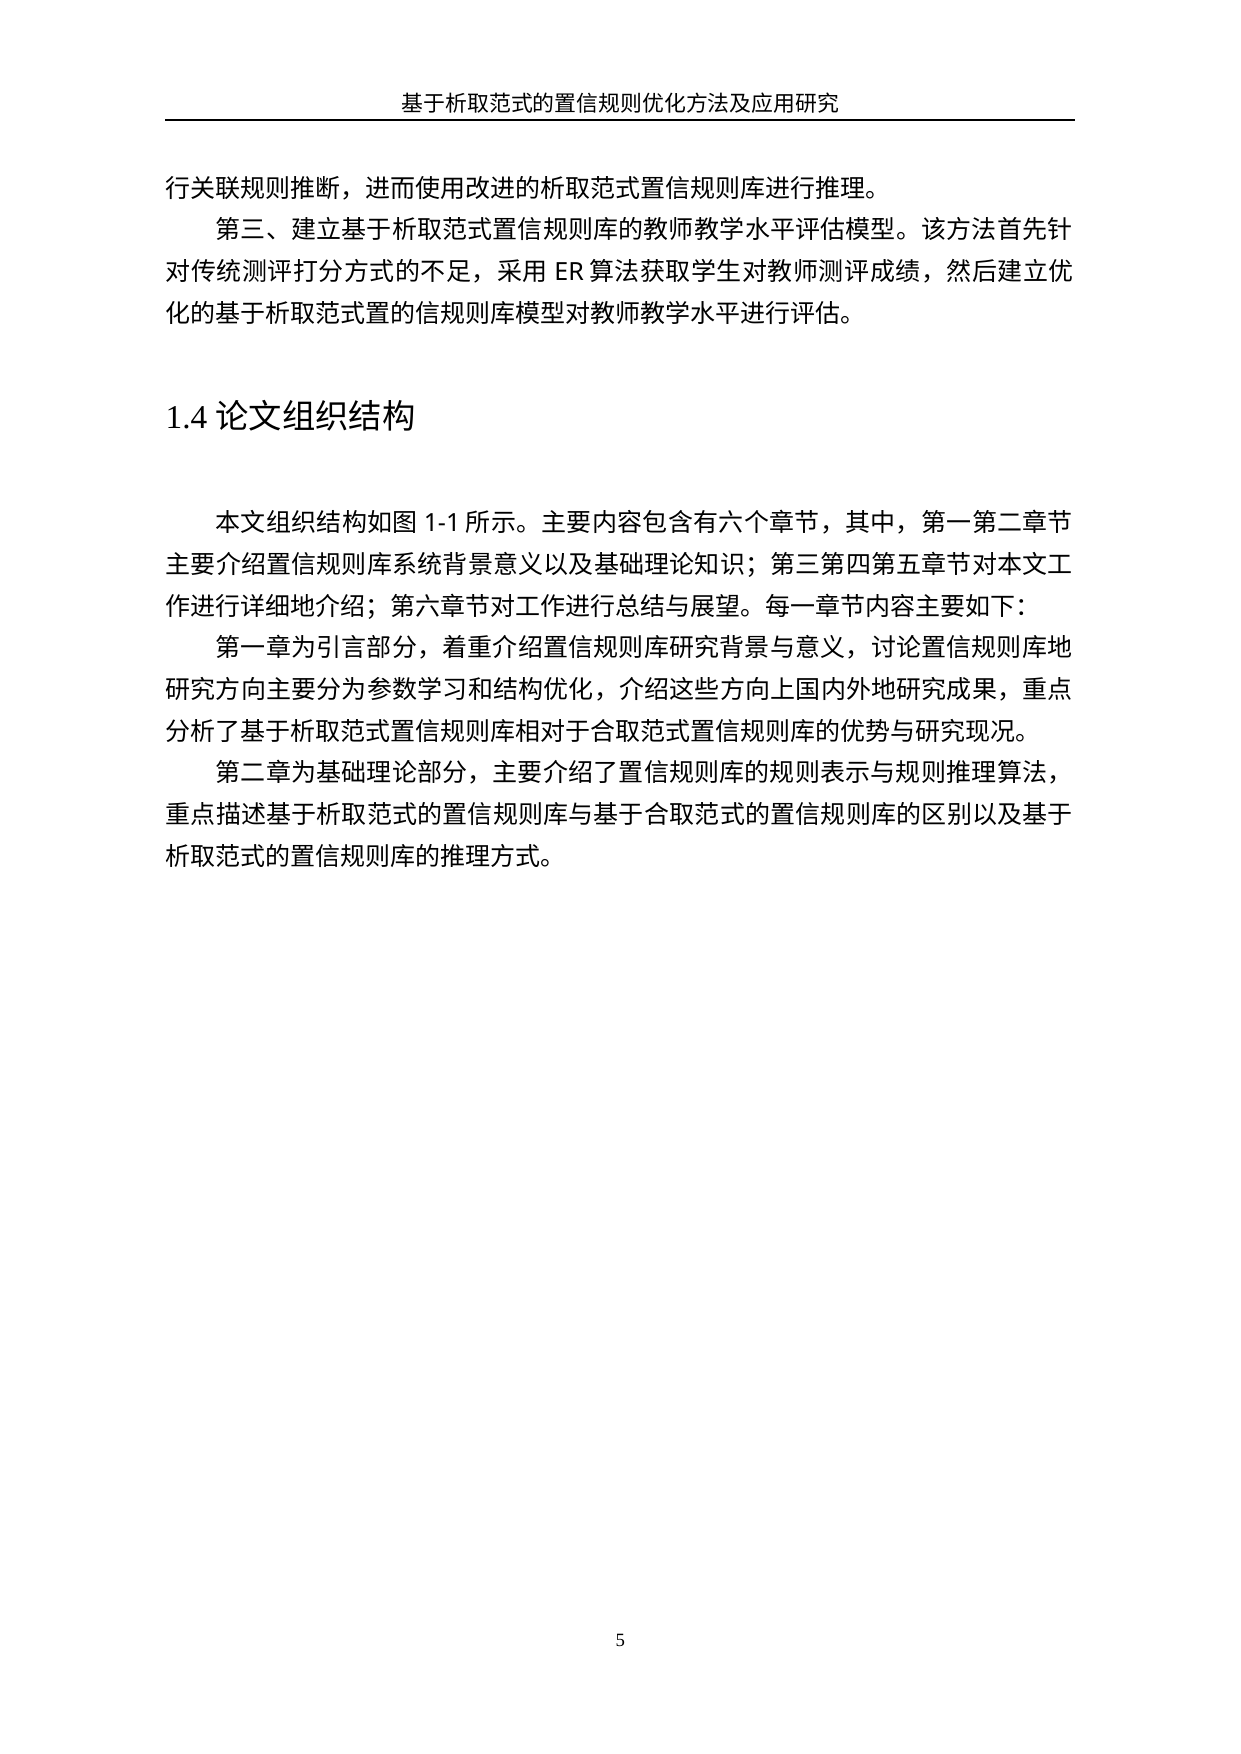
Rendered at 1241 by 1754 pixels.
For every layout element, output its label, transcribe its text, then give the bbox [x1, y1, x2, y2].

subtitle 论文组织结构 [165, 381, 1075, 448]
text 本文组织结构如图1-1所示。主要内容包含有六个章节，其中，第一第二章节主要介绍置信规则库系统背景意义以及基础理论知识；第三第四第五章节对本文工作进行详细地介绍；第六章节对工作进行总结与展望。每一章节内容主要如下： [165, 498, 1075, 623]
text 第一章为引言部分，着重介绍置信规则库研究背景与意义，讨论置信规则库地研究方向主要分为参数学习和结构优化，介绍这些方向上国内外地研究成果，重点分析了基于析取范式置信规则库相对于合取范式置信规则库的优势与研究现况。 [165, 623, 1075, 748]
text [165, 164, 1075, 206]
text 第三、建立基于析取范式置信规则库的教师教学水平评估模型。该方法首先针对传统测评打分方式的不足，采用ER算法获取学生对教师测评成绩，然后建立优化的基于析取范式置的信规则库模型对教师教学水平进行评估。 [165, 206, 1075, 331]
text 第二章为基础理论部分，主要介绍了置信规则库的规则表示与规则推理算法，重点描述基于析取范式的置信规则库与基于合取范式的置信规则库的区别以及基于析取范式的置信规则库的推理方式。 [165, 748, 1075, 873]
